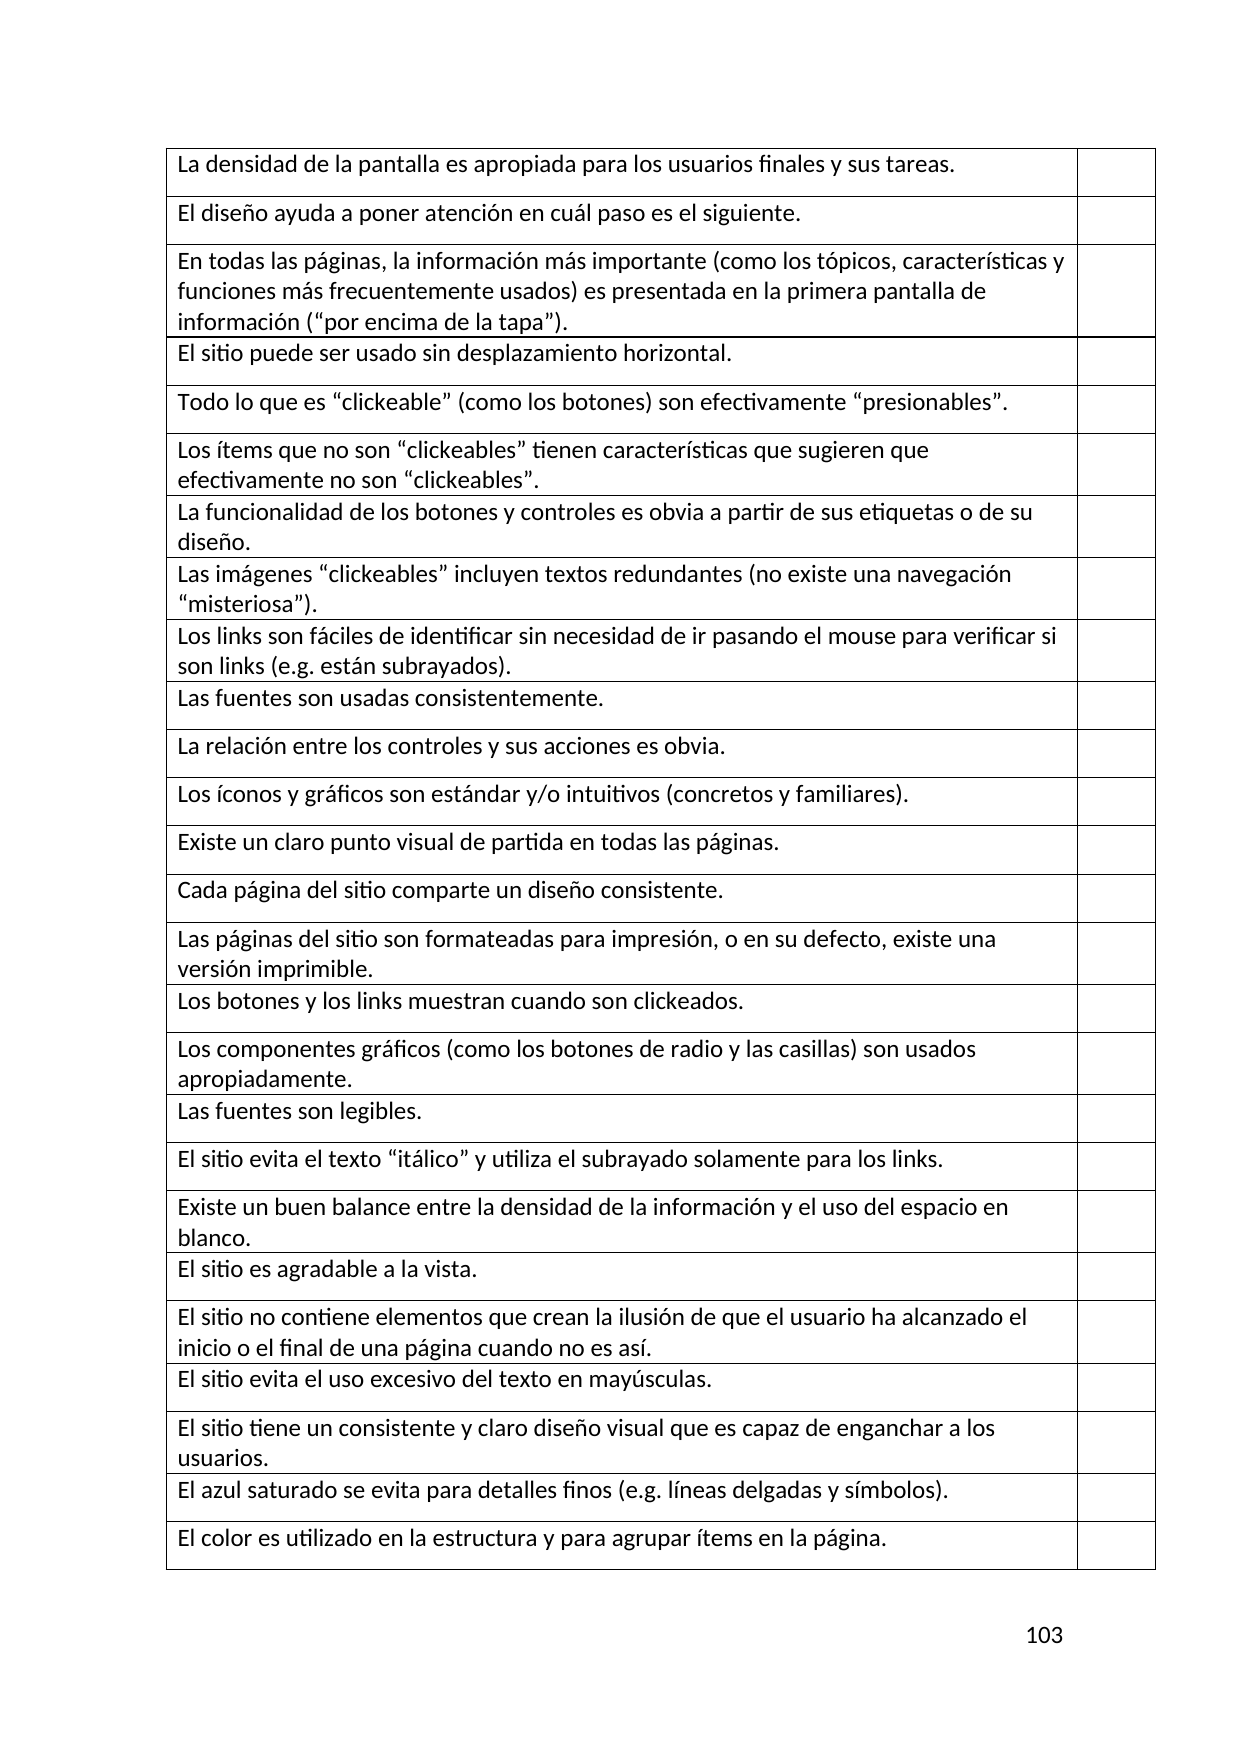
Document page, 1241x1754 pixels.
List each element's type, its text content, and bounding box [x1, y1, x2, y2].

table_cell El diseño ayuda a poner atención en cuál paso es el siguiente. [167, 197, 1077, 244]
table_cell El color es utilizado en la estructura y para agrupar ítems en la página. [167, 1522, 1077, 1569]
table_cell [1078, 338, 1155, 384]
table_cell El sitio tiene un consistente y claro diseño visual que es capaz de enganchar a los usuarios. [167, 1412, 1077, 1473]
table_cell [1078, 1301, 1155, 1362]
table_cell [1078, 985, 1155, 1032]
table_cell [1078, 149, 1155, 196]
table_cell Los ítems que no son “clickeables” tienen características que sugieren que efectivamente no son “clickeables”. [167, 434, 1077, 495]
table_cell Existe un buen balance entre la densidad de la información y el uso del espacio en blanco. [167, 1191, 1077, 1252]
table_cell Las fuentes son usadas consistentemente. [167, 682, 1077, 729]
table_cell [1078, 1412, 1155, 1473]
table_cell [1078, 620, 1155, 681]
table_cell [1078, 826, 1155, 873]
table_cell [1078, 778, 1155, 825]
table_cell Los links son fáciles de identificar sin necesidad de ir pasando el mouse para verificar si son links (e.g. están subrayados). [167, 620, 1077, 681]
table_cell [1078, 245, 1155, 336]
table_cell Los botones y los links muestran cuando son clickeados. [167, 985, 1077, 1032]
table_cell El azul saturado se evita para detalles finos (e.g. líneas delgadas y símbolos). [167, 1474, 1077, 1521]
table_cell Existe un claro punto visual de partida en todas las páginas. [167, 826, 1077, 873]
table_cell El sitio evita el texto “itálico” y utiliza el subrayado solamente para los links. [167, 1143, 1077, 1190]
table_cell El sitio es agradable a la vista. [167, 1253, 1077, 1300]
table_cell [1078, 1474, 1155, 1521]
table_cell Las páginas del sitio son formateadas para impresión, o en su defecto, existe una versión imprimible. [167, 923, 1077, 984]
table_cell [1078, 197, 1155, 244]
table_cell [1078, 496, 1155, 557]
table_cell [1078, 682, 1155, 729]
table_cell El sitio no contiene elementos que crean la ilusión de que el usuario ha alcanzado el inicio o el final de una página cuando no es así. [167, 1301, 1077, 1362]
table_cell El sitio evita el uso excesivo del texto en mayúsculas. [167, 1364, 1077, 1411]
table_cell Cada página del sitio comparte un diseño consistente. [167, 875, 1077, 922]
table_cell [1078, 1095, 1155, 1142]
table_cell [1078, 1364, 1155, 1411]
table_cell [1078, 1522, 1155, 1569]
table_cell [1078, 923, 1155, 984]
table_cell Los íconos y gráficos son estándar y/o intuitivos (concretos y familiares). [167, 778, 1077, 825]
table_cell Las fuentes son legibles. [167, 1095, 1077, 1142]
table_cell La funcionalidad de los botones y controles es obvia a partir de sus etiquetas o de su diseño. [167, 496, 1077, 557]
table_cell La densidad de la pantalla es apropiada para los usuarios finales y sus tareas. [167, 149, 1077, 196]
table_cell [1078, 558, 1155, 619]
table_cell [1078, 386, 1155, 433]
table_cell [1078, 1033, 1155, 1094]
table_cell Los componentes gráficos (como los botones de radio y las casillas) son usados apropiadamente. [167, 1033, 1077, 1094]
table_cell [1078, 1253, 1155, 1300]
table_cell [1078, 1143, 1155, 1190]
table_cell En todas las páginas, la información más importante (como los tópicos, características y funciones más frecuentemente usados) es presentada en la primera pantalla de información (“por encima de la tapa”). [167, 245, 1077, 336]
table_cell [1078, 1191, 1155, 1252]
table_cell El sitio puede ser usado sin desplazamiento horizontal. [167, 338, 1077, 384]
table_cell La relación entre los controles y sus acciones es obvia. [167, 730, 1077, 777]
table_cell [1078, 730, 1155, 777]
table_cell [1078, 434, 1155, 495]
table_cell Todo lo que es “clickeable” (como los botones) son efectivamente “presionables”. [167, 386, 1077, 433]
table_cell Las imágenes “clickeables” incluyen textos redundantes (no existe una navegación “misteriosa”). [167, 558, 1077, 619]
table_cell [1078, 875, 1155, 922]
